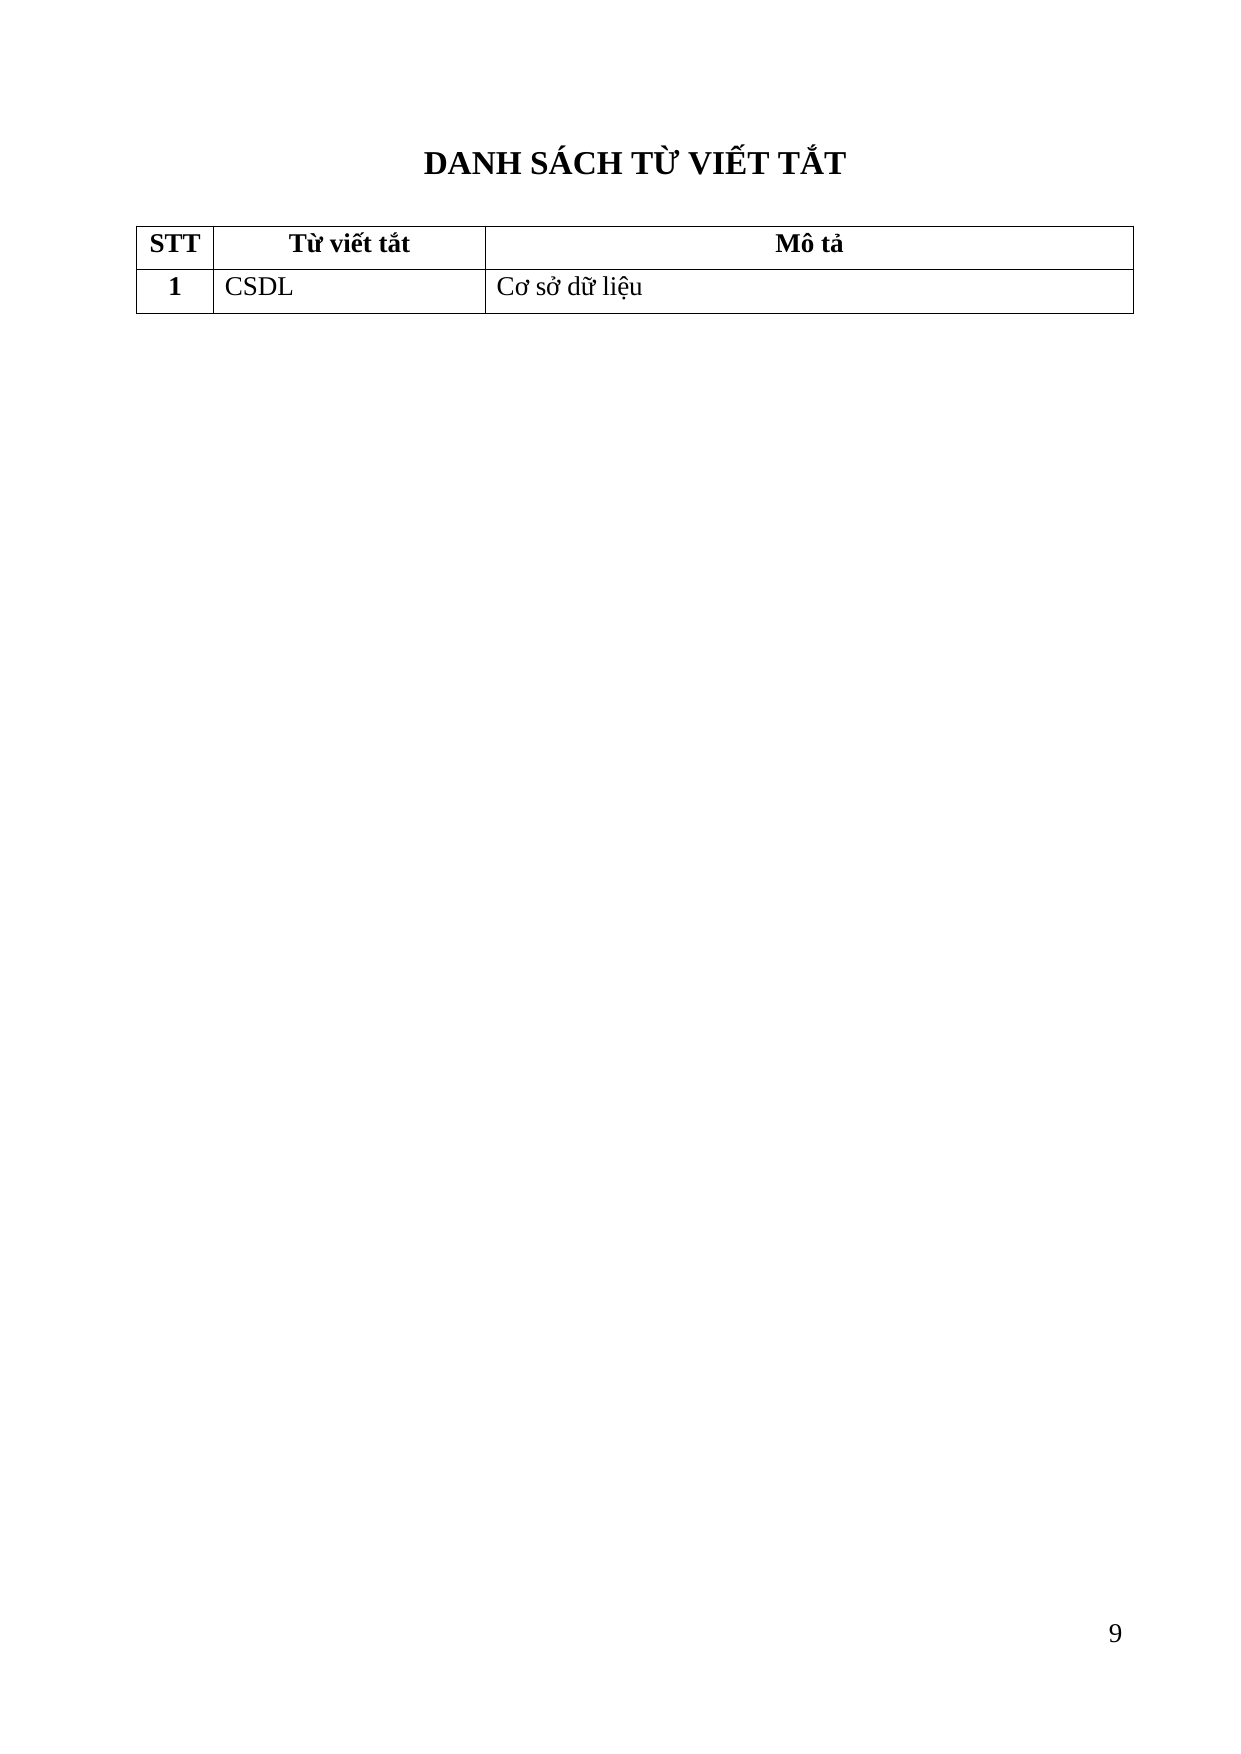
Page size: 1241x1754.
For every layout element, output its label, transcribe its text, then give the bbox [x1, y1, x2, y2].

table_cell Cơ sở dữ liệu [486, 270, 1133, 313]
table_cell CSDL [214, 270, 485, 313]
table_cell 1 [137, 270, 213, 313]
subtitle DANH SÁCH TỪ VIẾT TẮT [148, 143, 1122, 181]
table_header Mô tả [486, 227, 1133, 269]
table_header STT [137, 227, 213, 269]
table_header Từ viết tắt [214, 227, 485, 269]
